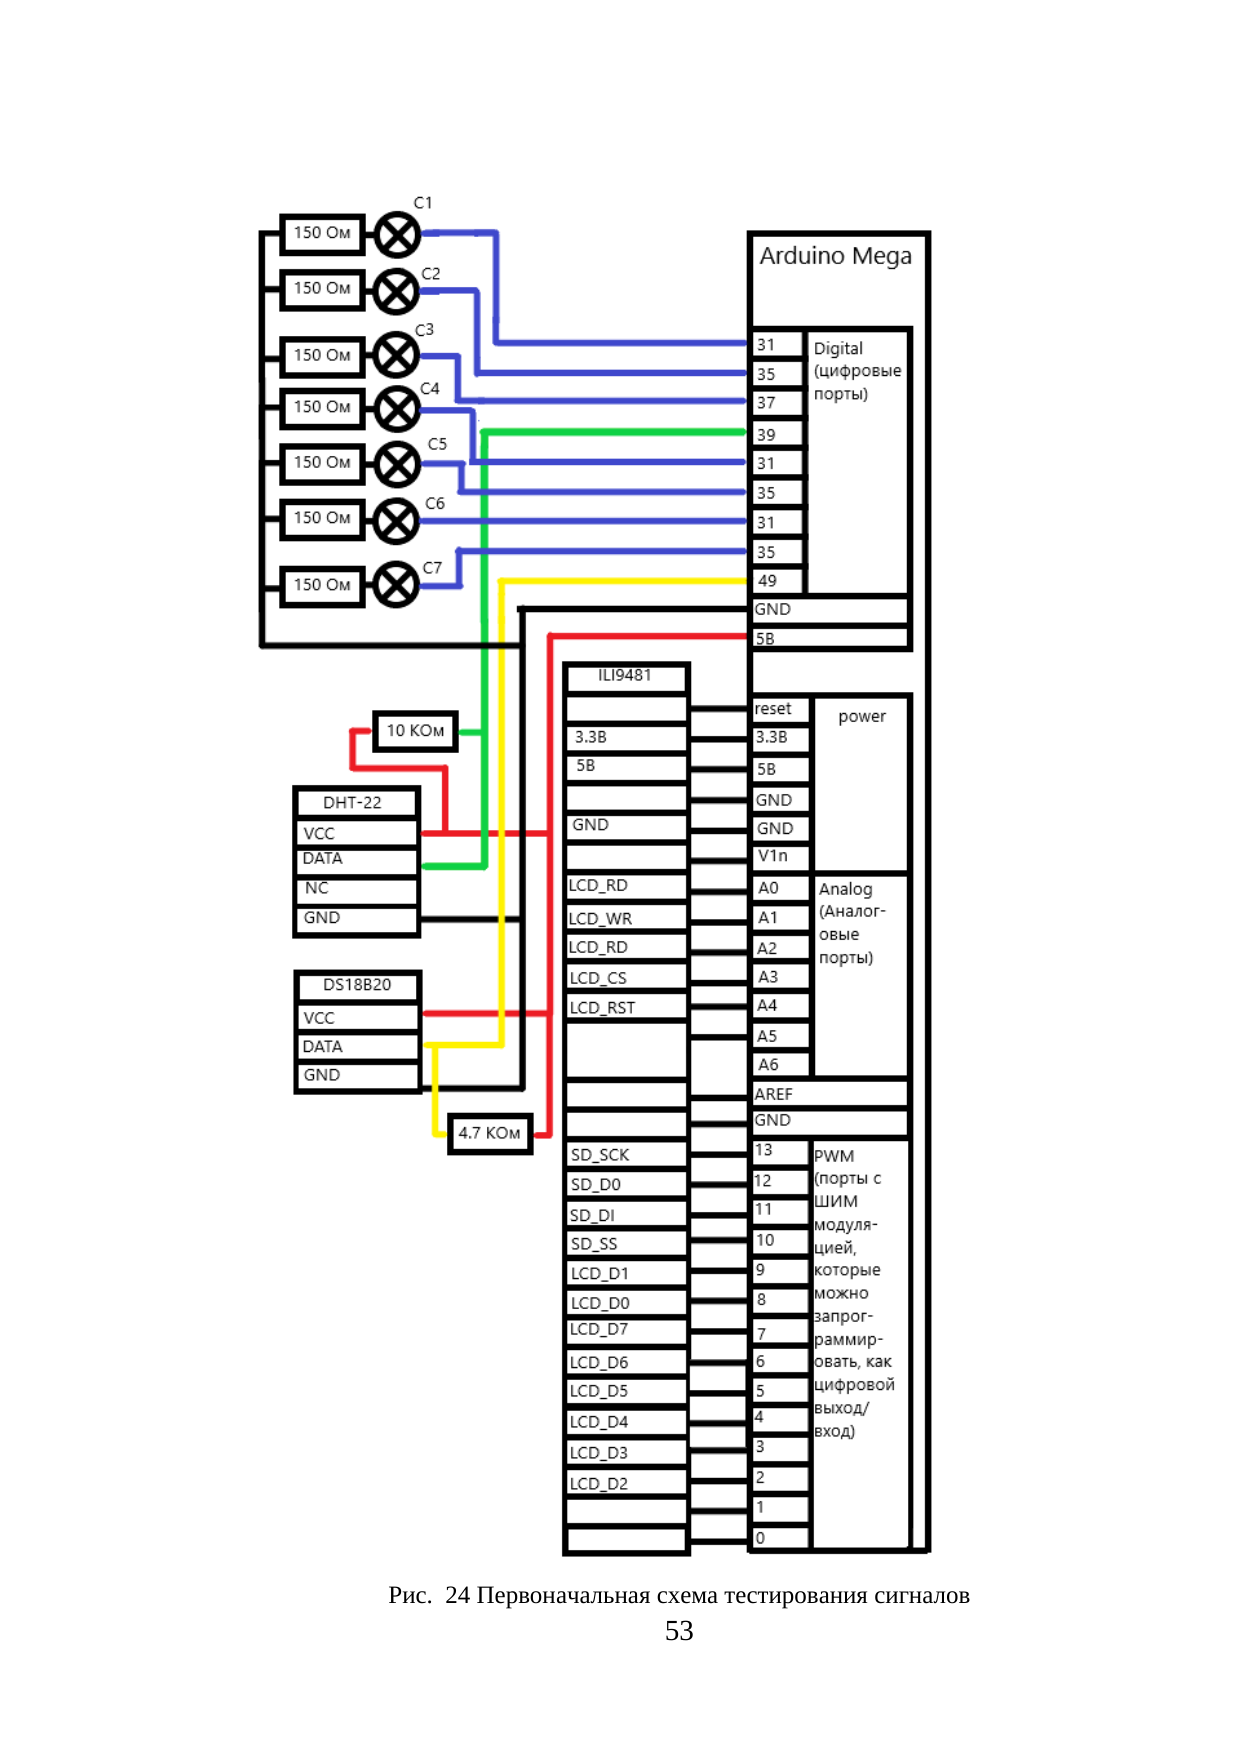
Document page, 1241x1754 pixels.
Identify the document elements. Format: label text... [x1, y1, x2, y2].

picture [251, 166, 938, 1558]
text Рис. 24 Первоначальная схема тестирования сигналов [177, 1580, 1181, 1609]
